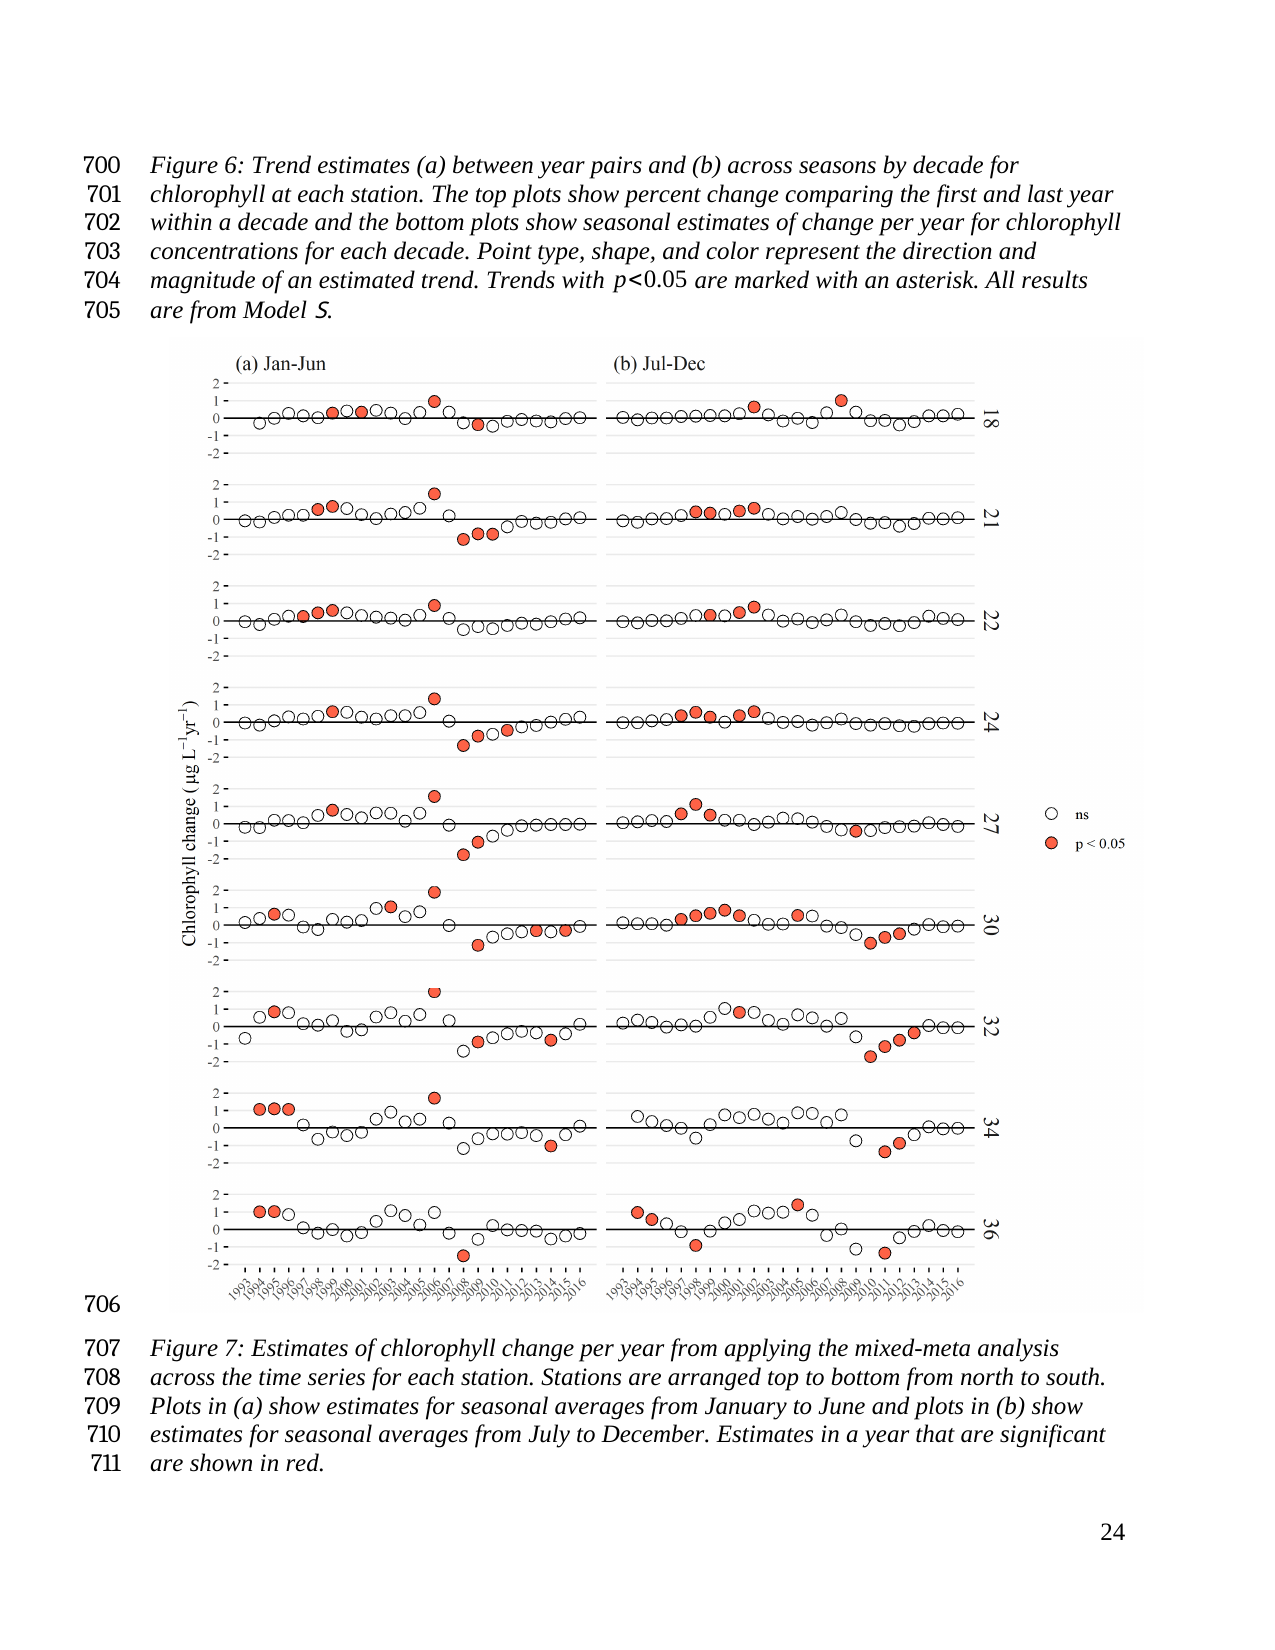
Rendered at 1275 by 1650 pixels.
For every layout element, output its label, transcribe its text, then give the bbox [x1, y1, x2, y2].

text Figure 6: Trend estimates (a) between year pairs and (b) across seasons by decade for chlorophyll at each station. The top plots show percent change comparing the first and last year within a decade and the bottom plots show seasonal estimates of change per year for chlorophyll concentrations for each decade. Point type, shape, and color represent the direction and magnitude of an estimated trend. Trends with are marked with an asterisk. All results are from Model S. [150, 150, 1125, 325]
picture [168, 337, 1144, 1313]
text Figure 7: Estimates of chlorophyll change per year from applying the mixed-meta analysis across the time series for each station. Stations are arranged top to bottom from north to south. Plots in (a) show estimates for seasonal averages from January to June and plots in (b) show estimates for seasonal averages from July to December. Estimates in a year that are significant are shown in red. [150, 1333, 1125, 1477]
